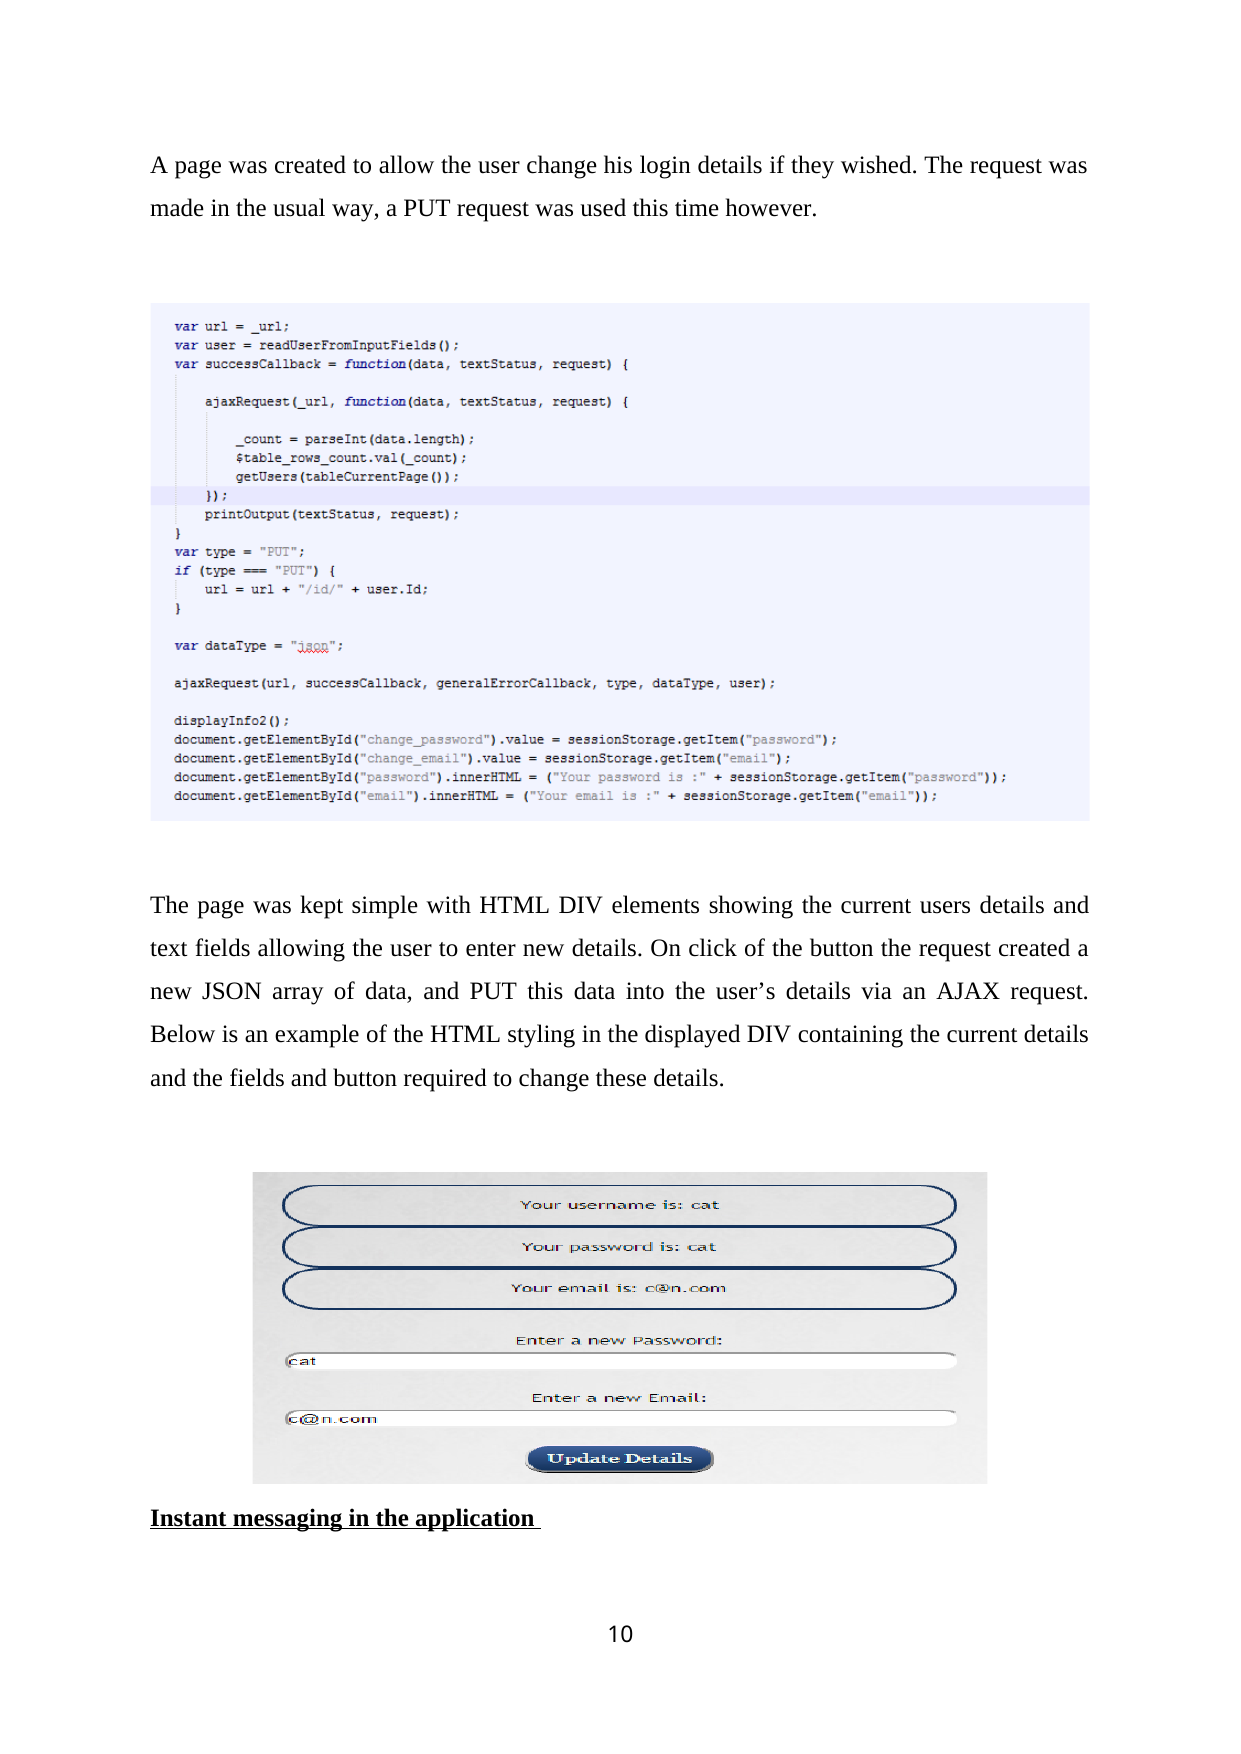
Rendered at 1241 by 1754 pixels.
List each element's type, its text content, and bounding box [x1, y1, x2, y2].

text The page was kept simple with HTML DIV elements showing the current users details and text fields allowing the user to enter new details. On click of the button the request created a new JSON array of data, and PUT this data into the user’s details via an AJAX request. Below is an example of the HTML styling in the displayed DIV containing the current details and the fields and button required to change these details. [150, 890, 1090, 1091]
picture [252, 1172, 988, 1484]
text A page was created to allow the user change his login details if they wished. The request was made in the usual way, a PUT request was used this time however. [150, 150, 1090, 222]
picture [150, 303, 1090, 821]
text Instant messaging in the application [150, 1503, 1090, 1532]
